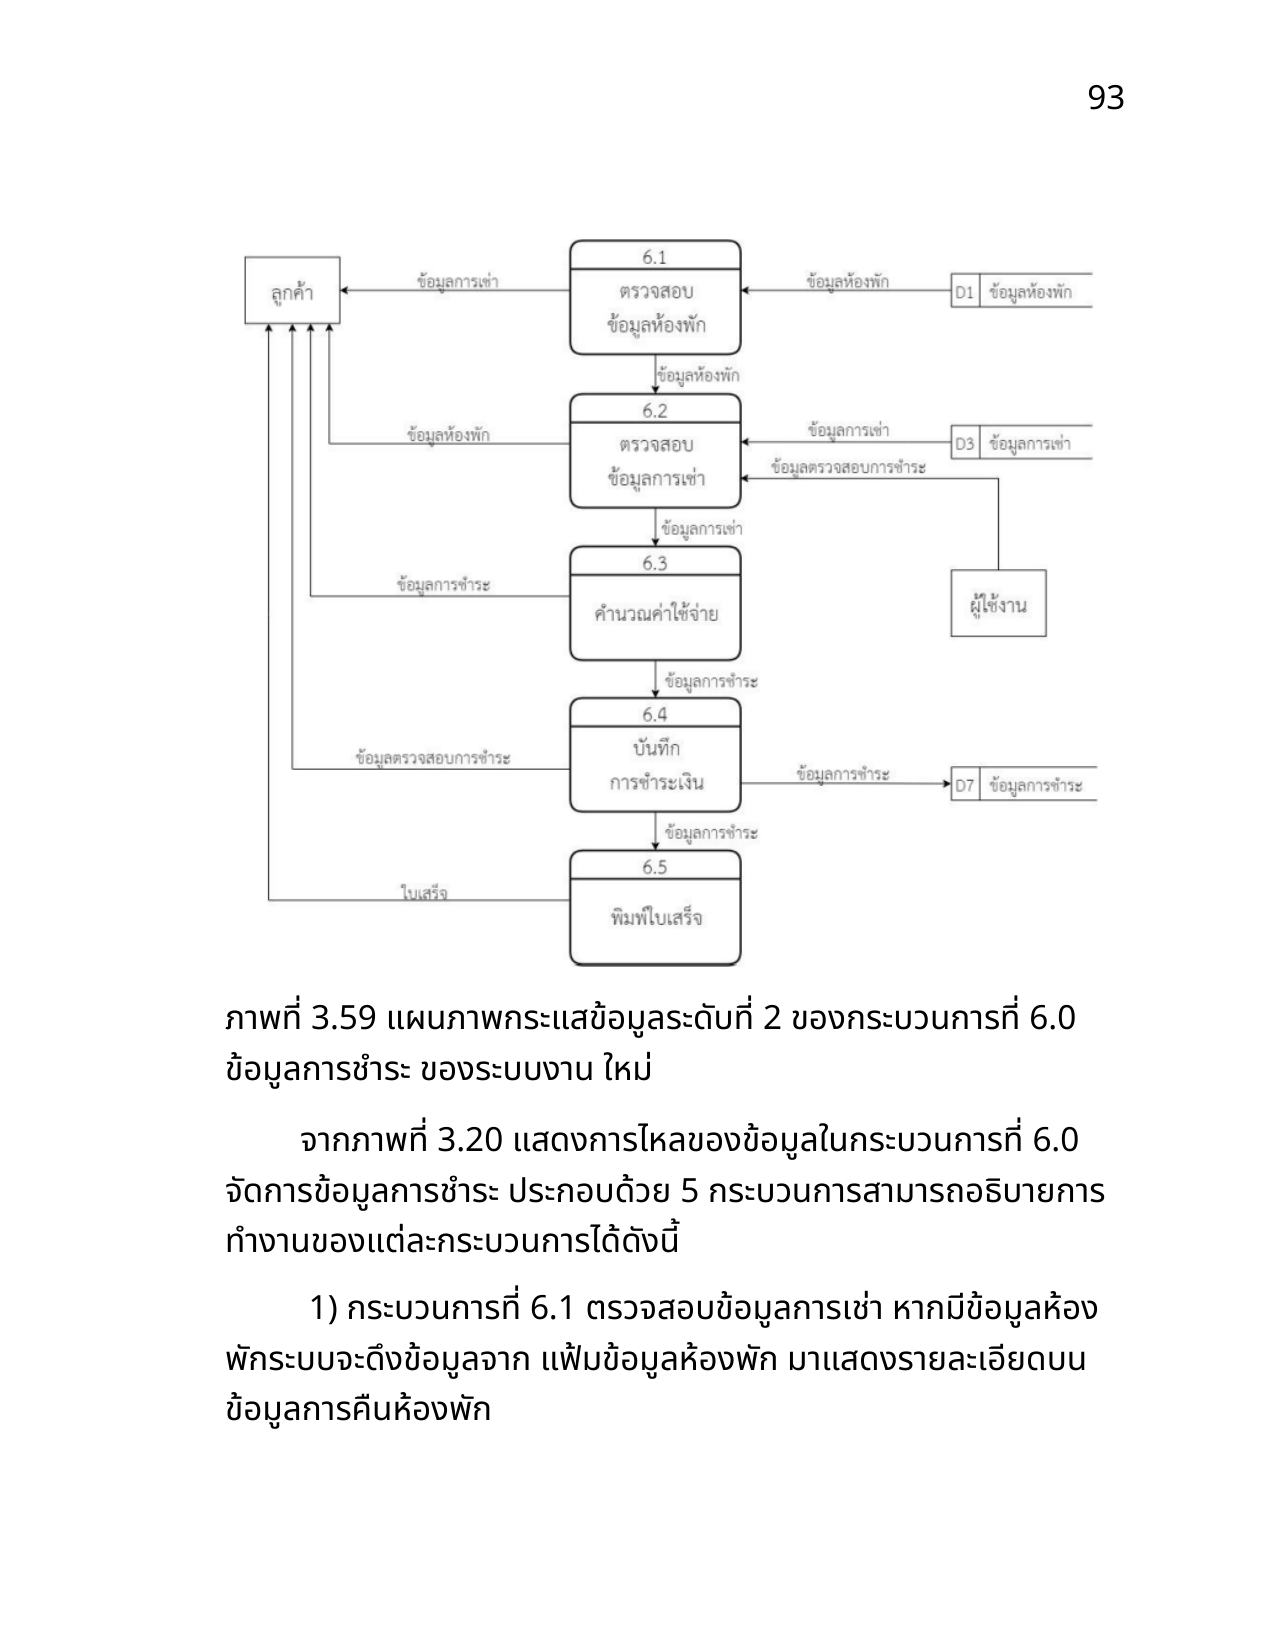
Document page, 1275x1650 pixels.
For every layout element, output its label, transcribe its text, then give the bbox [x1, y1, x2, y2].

picture [225, 225, 1125, 978]
text 1) กระบวนการที่ 6.1 ตรวจสอบข้อมูลการเช่า หากมีข้อมูลห้องพักระบบจะดึงข้อมูลจาก แฟ้มข้อมูลห้องพัก มาแสดงรายละเอียดบนข้อมูลการคืนห้องพัก [225, 1284, 1125, 1436]
text จากภาพที่ 3.20 แสดงการไหลของข้อมูลในกระบวนการที่ 6.0 จัดการข้อมูลการชำระ ประกอบด้วย 5 กระบวนการสามารถอธิบายการทำงานของแต่ละกระบวนการได้ดังนี้ [225, 1116, 1125, 1267]
